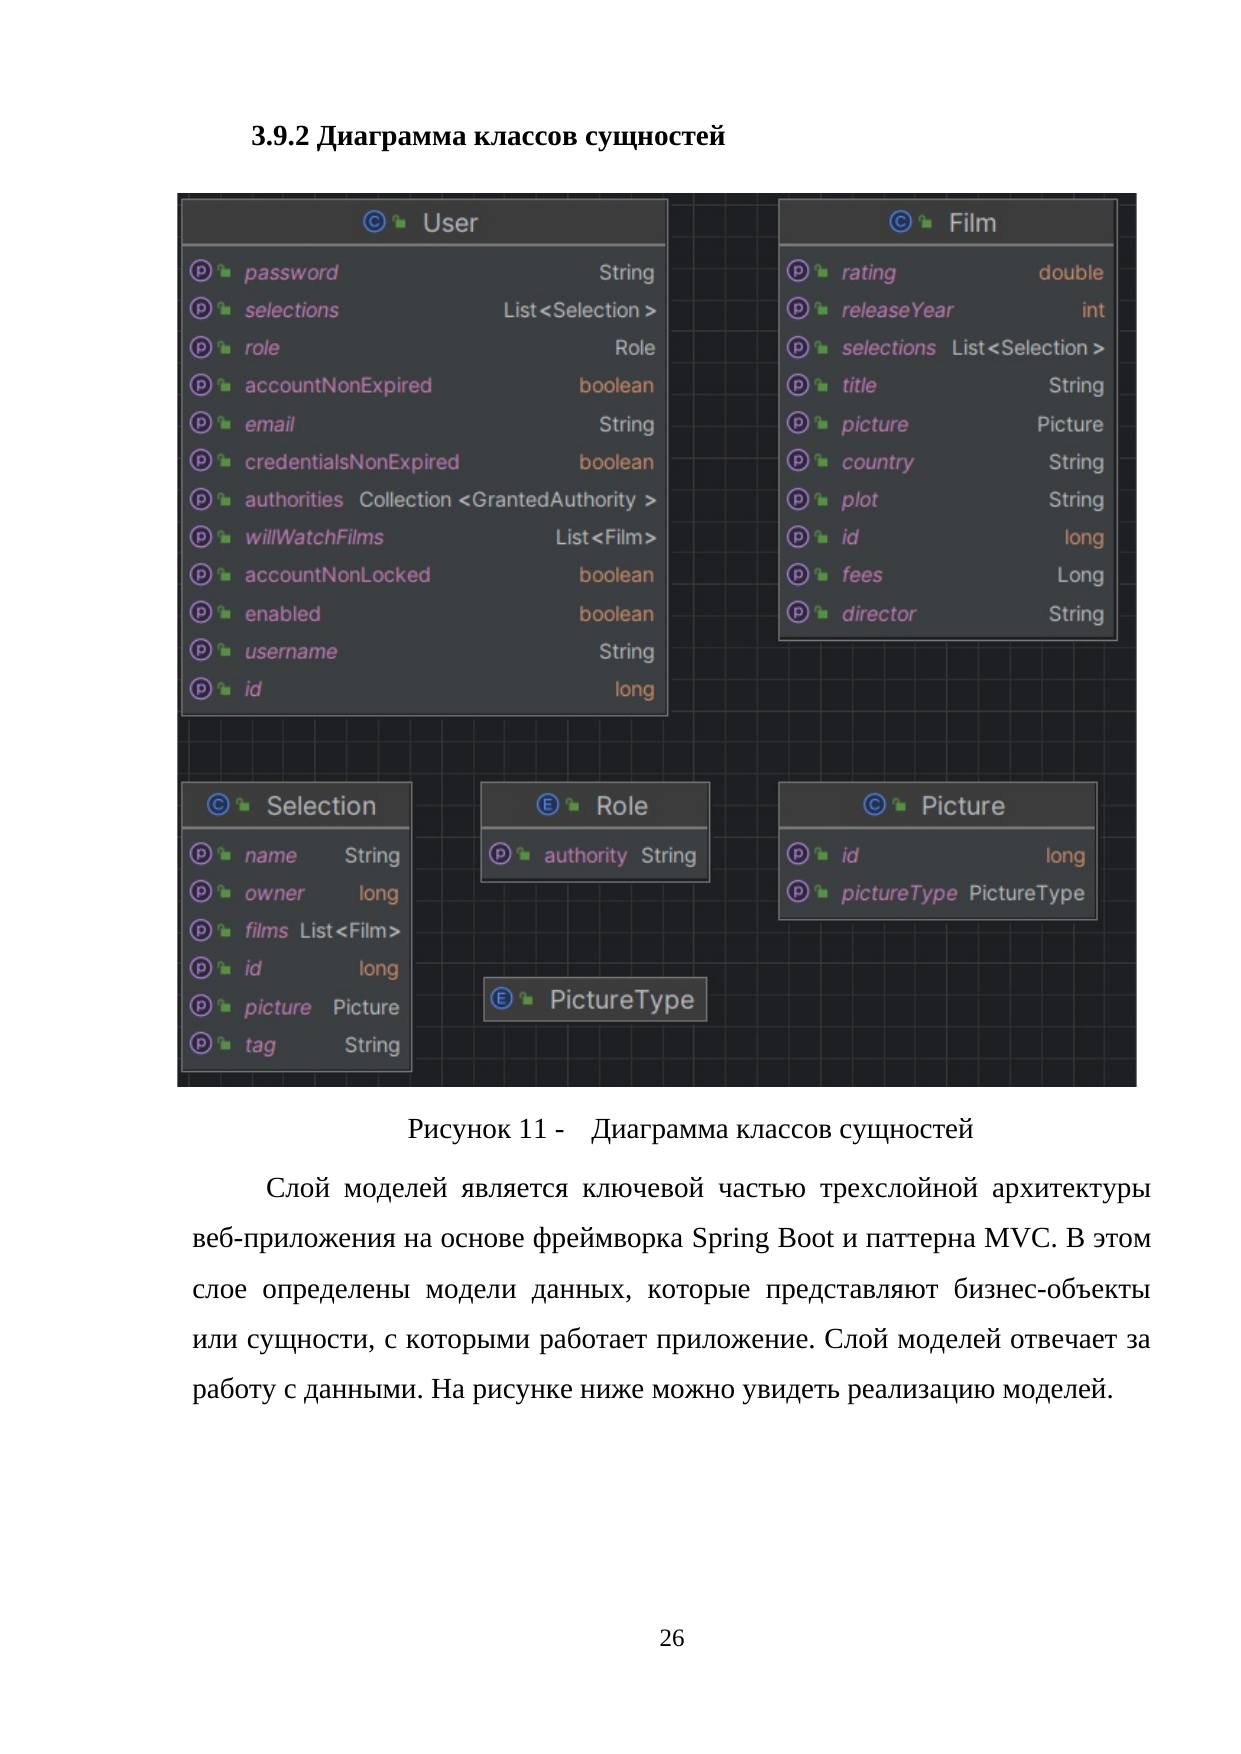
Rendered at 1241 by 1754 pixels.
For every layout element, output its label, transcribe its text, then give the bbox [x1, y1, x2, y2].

text Слой моделей является ключевой частью трехслойной архитектуры веб-приложения на основе фреймворка Spring Boot и паттерна MVC. В этом слое определены модели данных, которые представляют бизнес-объекты или сущности, с которыми работает приложение. Слой моделей отвечает за работу с данными. На рисунке ниже можно увидеть реализацию моделей. [192, 1170, 1152, 1405]
text Диаграмма классов сущностей [229, 1112, 1152, 1145]
picture [177, 193, 1137, 1087]
text Диаграмма классов сущностей [251, 118, 1152, 152]
